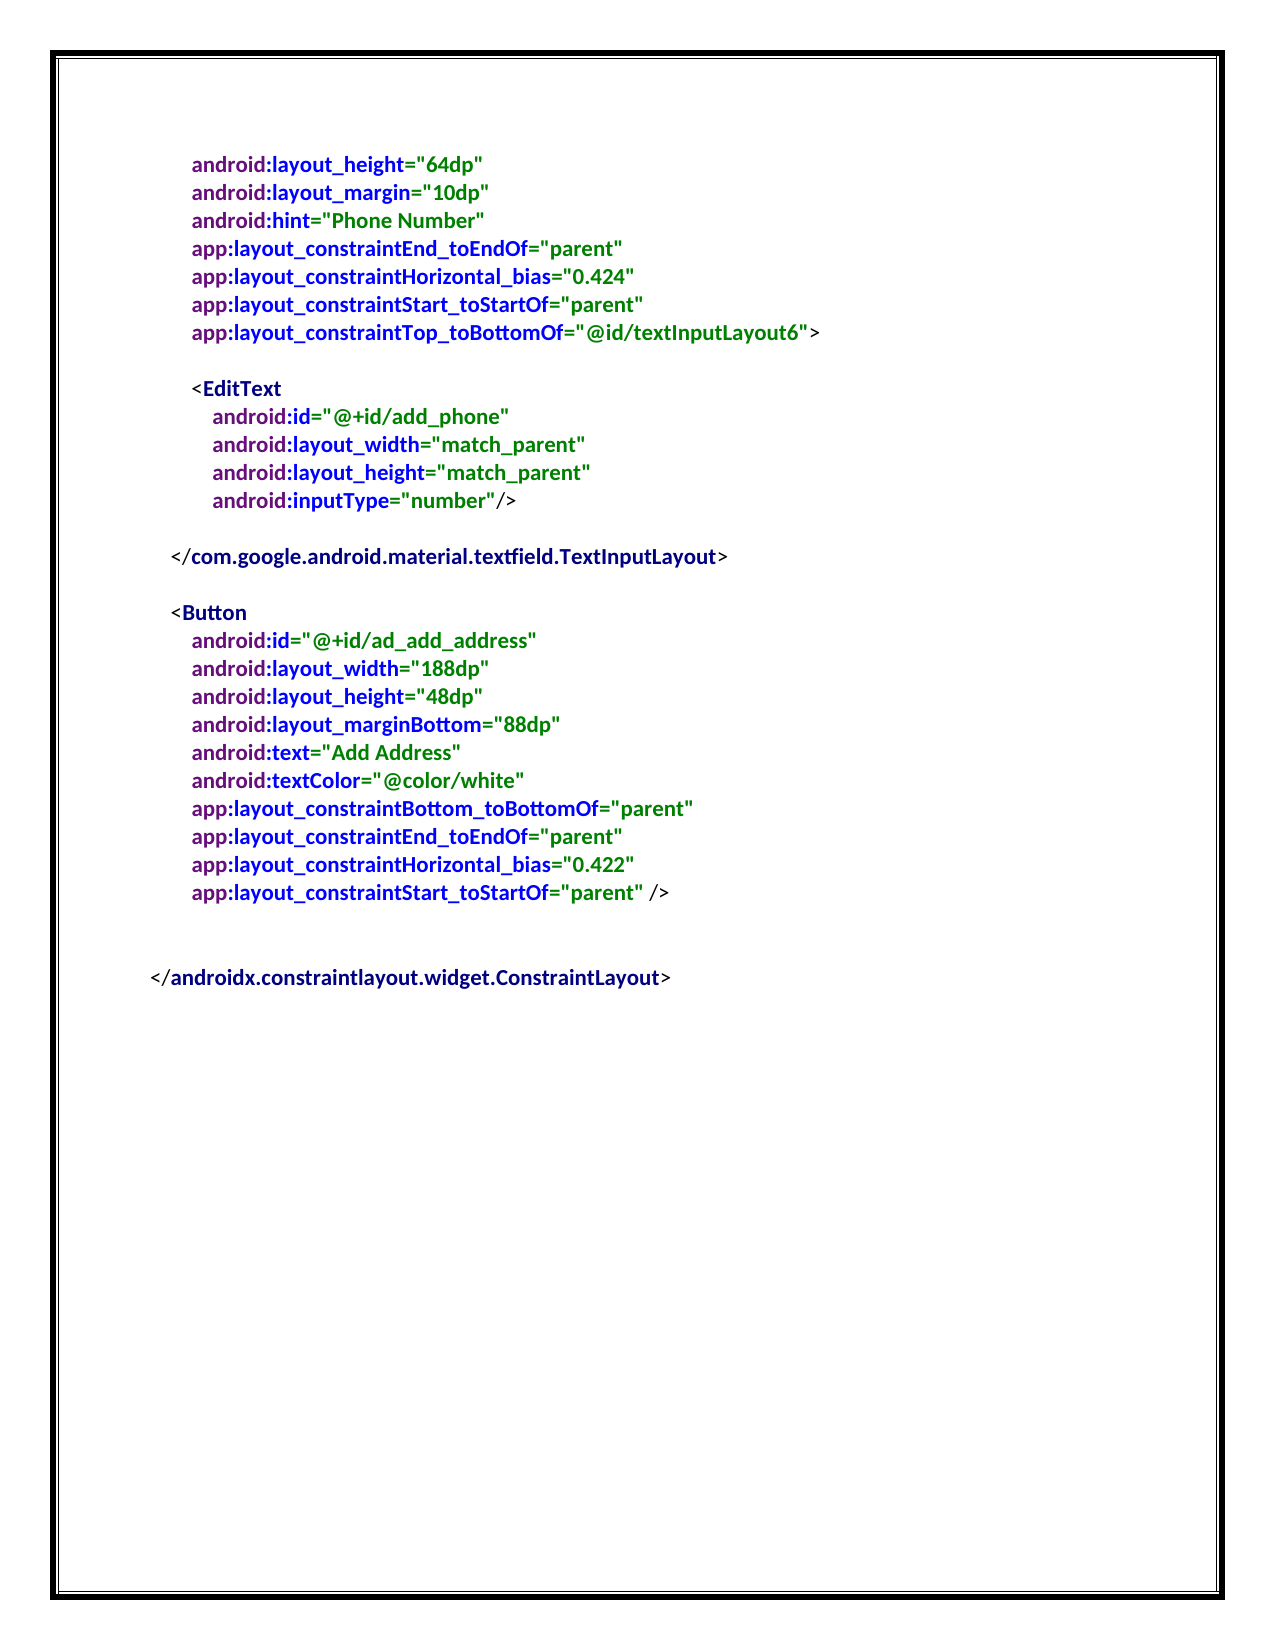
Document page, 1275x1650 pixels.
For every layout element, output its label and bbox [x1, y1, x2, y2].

text [150, 150, 1125, 991]
